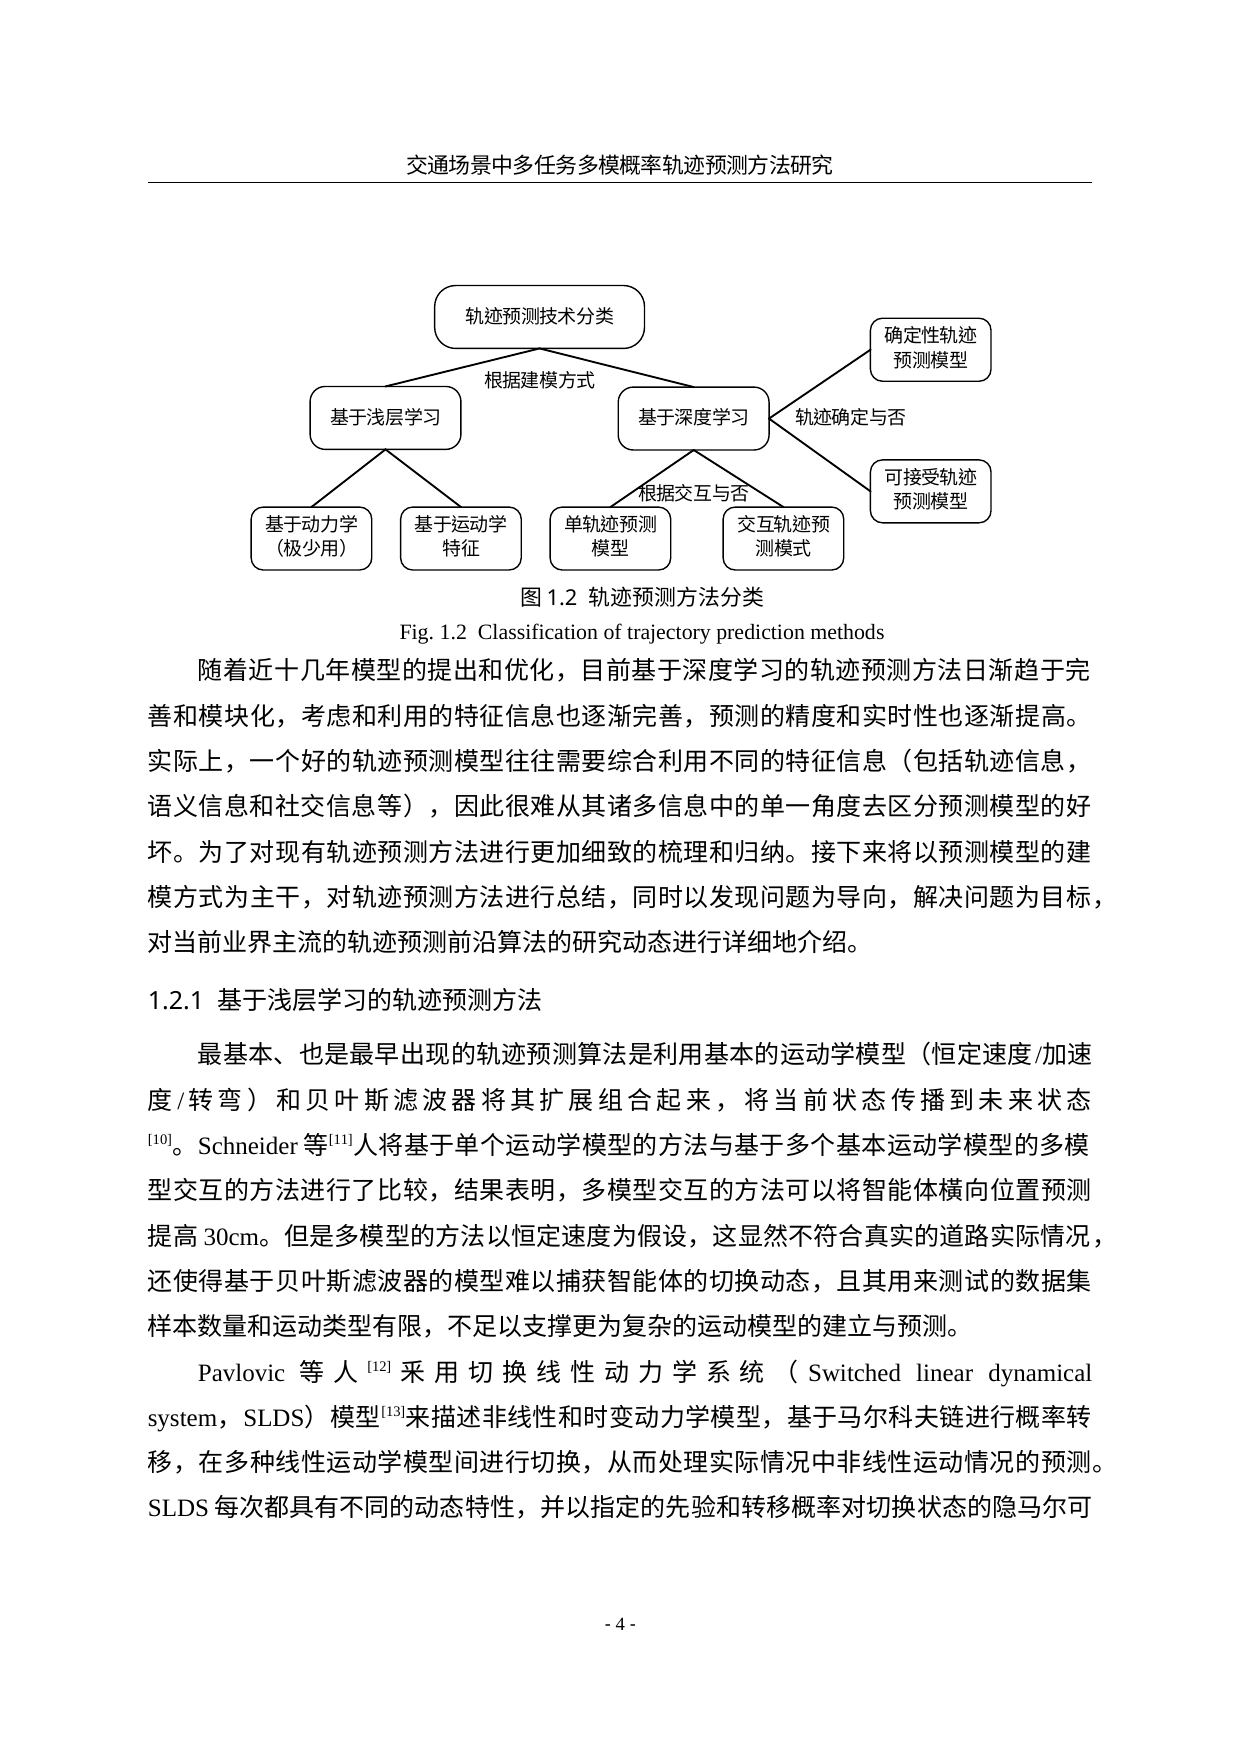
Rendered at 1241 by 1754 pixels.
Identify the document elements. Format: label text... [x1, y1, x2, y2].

text 随着近十几年模型的提出和优化，目前基于深度学习的轨迹预测方法日渐趋于完善和模块化，考虑和利用的特征信息也逐渐完善，预测的精度和实时性也逐渐提高。实际上，一个好的轨迹预测模型往往需要综合利用不同的特征信息（包括轨迹信息，语义信息和社交信息等），因此很难从其诸多信息中的单一角度去区分预测模型的好坏。为了对现有轨迹预测方法进行更加细致的梳理和归纳。接下来将以预测模型的建模方式为主干，对轨迹预测方法进行总结，同时以发现问题为导向，解决问题为目标，对当前业界主流的轨迹预测前沿算法的研究动态进行详细地介绍。 [148, 651, 1092, 959]
text 图1.2 轨迹预测方法分类 [148, 579, 1092, 611]
text 最基本、也是最早出现的轨迹预测算法是利用基本的运动学模型（恒定速度/加速度/转弯）和贝叶斯滤波器将其扩展组合起来，将当前状态传播到未来状态[10]。Schneider等[11]人将基于单个运动学模型的方法与基于多个基本运动学模型的多模型交互的方法进行了比较，结果表明，多模型交互的方法可以将智能体橫向位置预测提高30cm。但是多模型的方法以恒定速度为假设，这显然不符合真实的道路实际情况，还使得基于贝叶斯滤波器的模型难以捕获智能体的切换动态，且其用来测试的数据集样本数量和运动类型有限，不足以支撑更为复杂的运动模型的建立与预测。 [148, 1035, 1092, 1343]
text Fig. 1.2 Classification of trajectory prediction methods [148, 619, 1092, 644]
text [148, 1352, 1092, 1524]
subtitle 1.2.1 基于浅层学习的轨迹预测方法 [148, 980, 1092, 1017]
